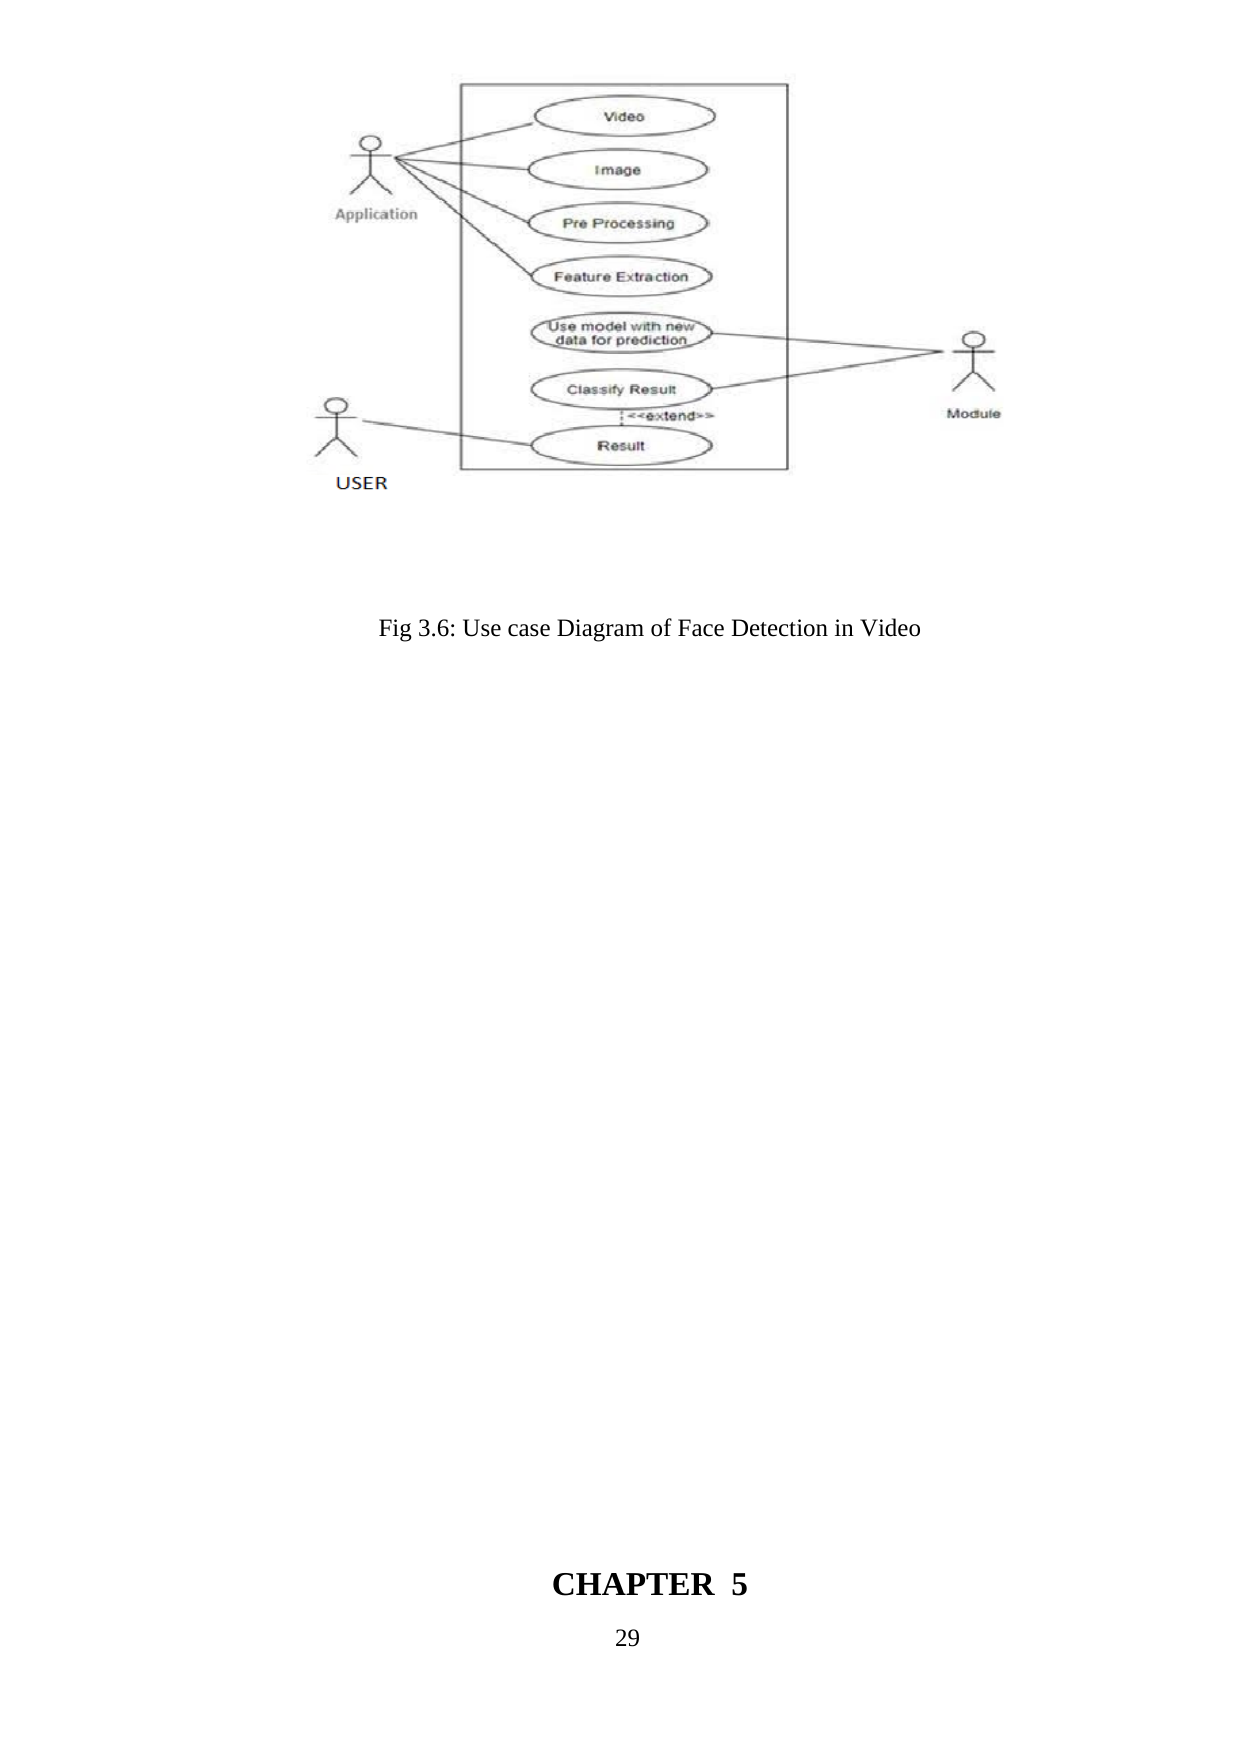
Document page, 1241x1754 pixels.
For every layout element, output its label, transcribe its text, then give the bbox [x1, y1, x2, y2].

text CHAPTER 5 [148, 1564, 1152, 1602]
text Fig 3.6: Use case Diagram of Face Detection in Video [148, 613, 1152, 642]
picture [262, 59, 1037, 599]
